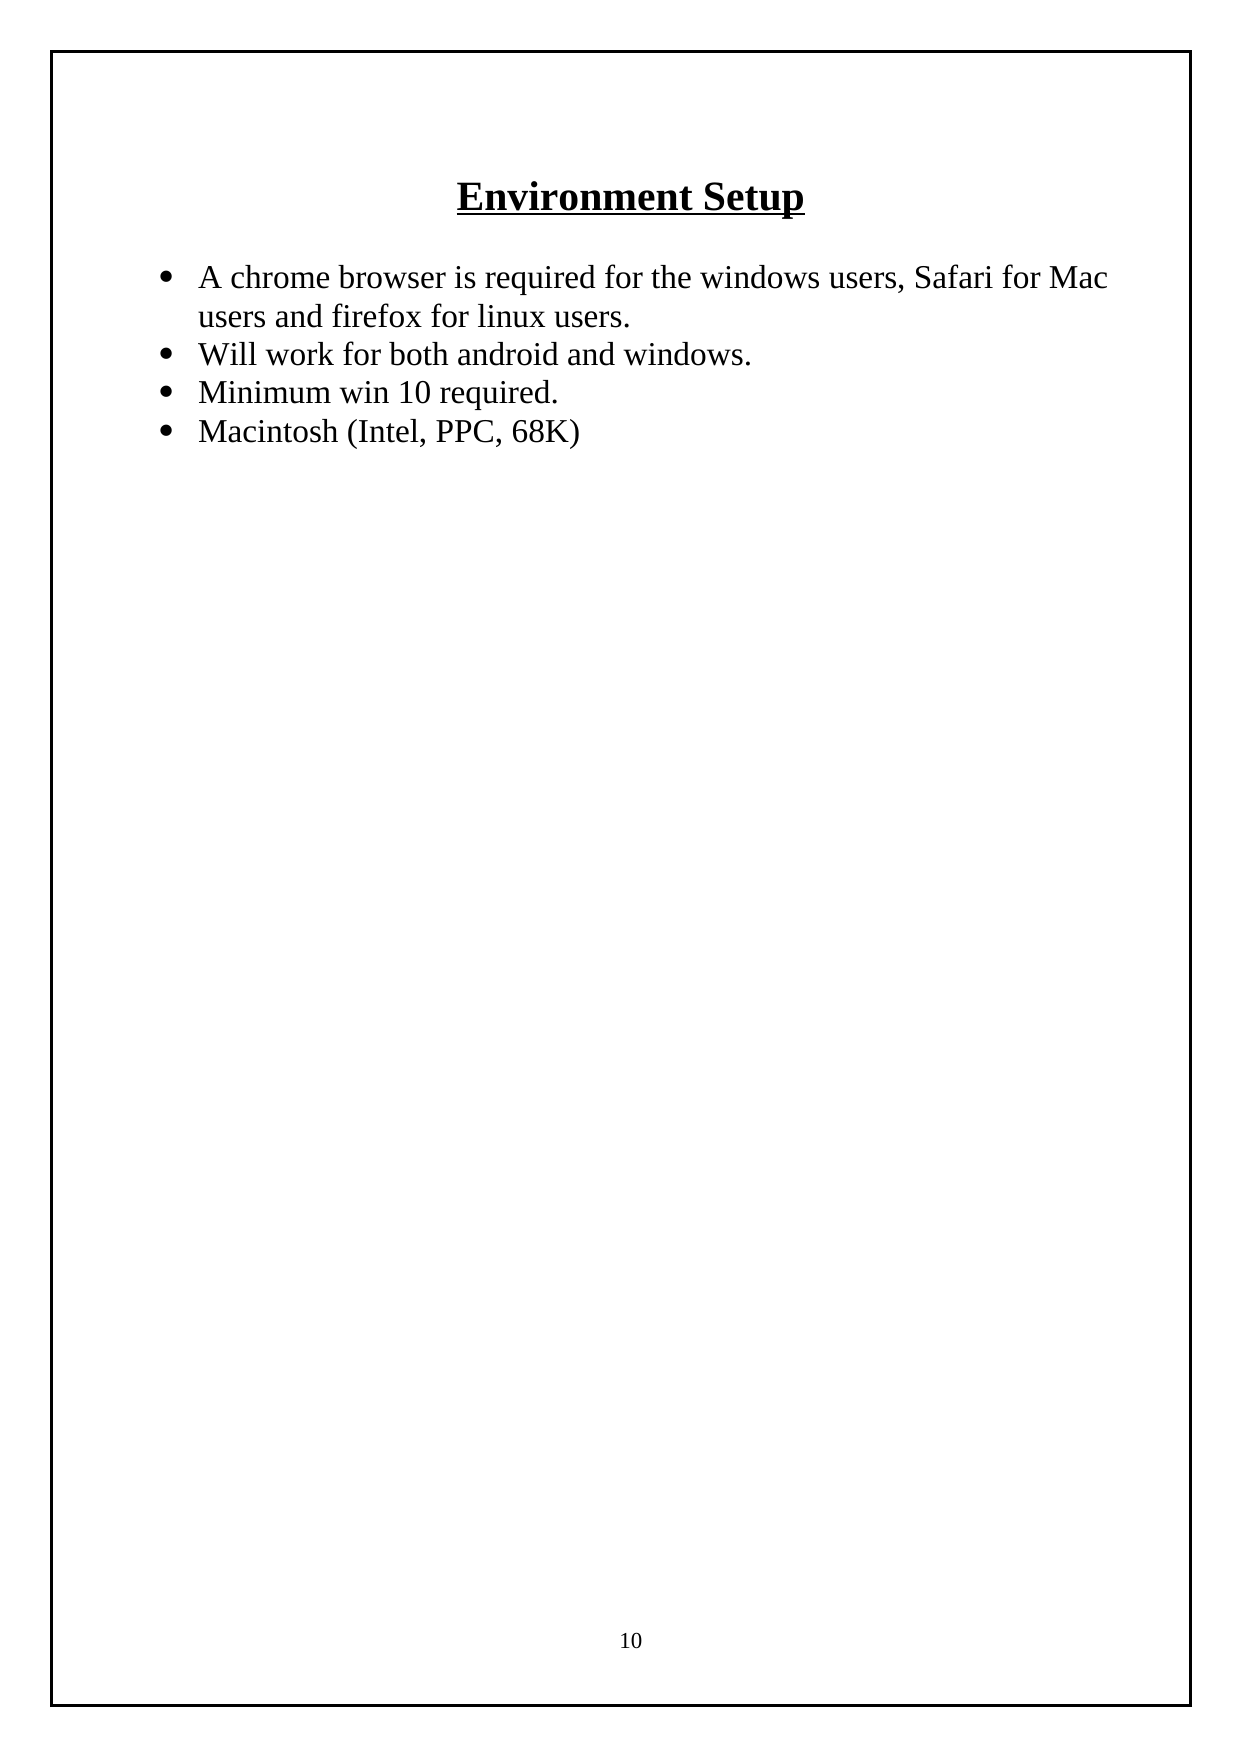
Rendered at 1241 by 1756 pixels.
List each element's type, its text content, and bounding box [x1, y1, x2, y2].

list Macintosh (Intel, PPC, 68K) [160, 411, 1138, 449]
list A chrome browser is required for the windows users, Safari for Mac users and firefox for linux users. [160, 258, 1138, 334]
text Environment Setup [123, 172, 1138, 219]
list Minimum win 10 required. [160, 373, 1138, 411]
list Will work for both android and windows. [160, 334, 1138, 373]
